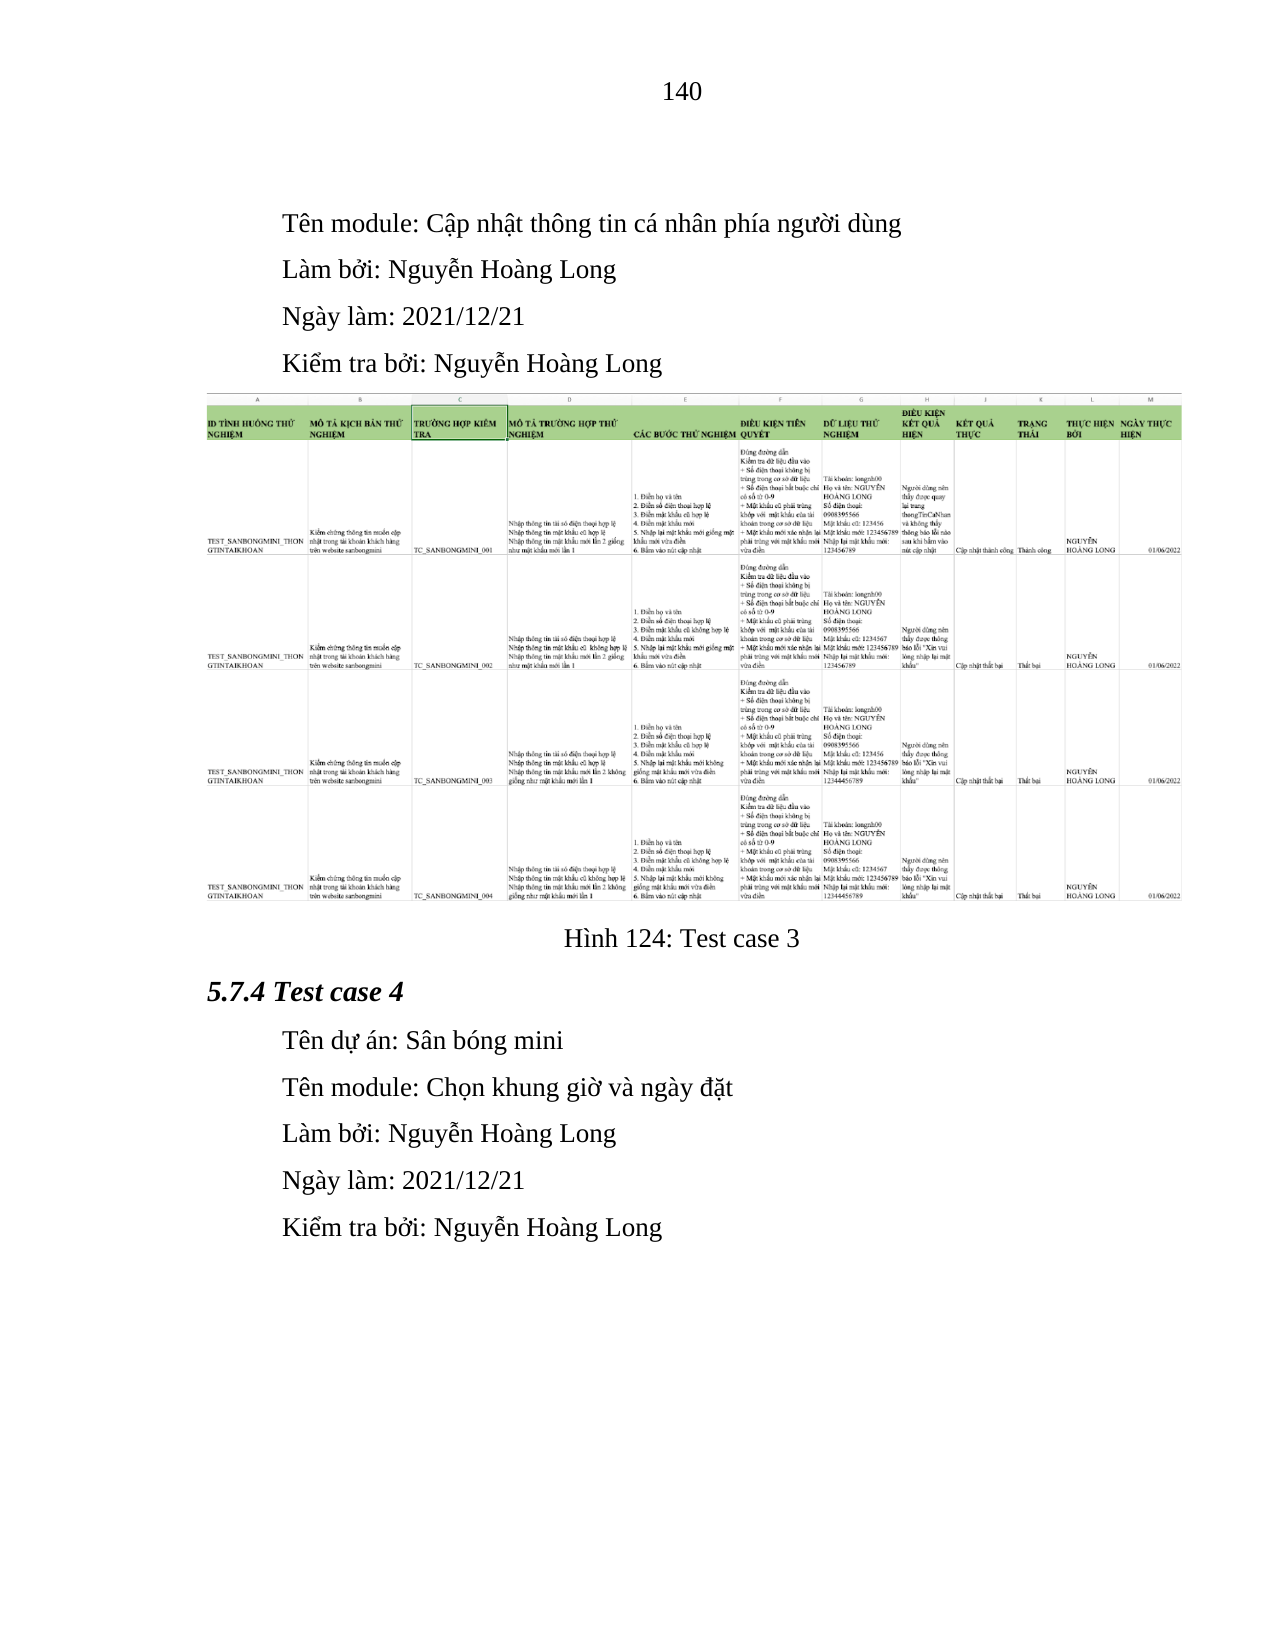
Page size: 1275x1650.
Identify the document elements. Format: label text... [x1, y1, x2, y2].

text Hình 124: Test case 3 [207, 922, 1157, 953]
text Làm bởi: Nguyễn Hoàng Long [207, 253, 1157, 284]
text Kiểm tra bởi: Nguyễn Hoàng Long [207, 347, 1157, 378]
text Tên module: Chọn khung giờ và ngày đặt [207, 1071, 1157, 1102]
text Làm bởi: Nguyễn Hoàng Long [207, 1117, 1157, 1148]
text Ngày làm: 2021/12/21 [207, 300, 1157, 331]
picture [206, 393, 1182, 901]
text Tên module: Cập nhật thông tin cá nhân phía người dùng [207, 207, 1157, 238]
text 5.7.4 Test case 4 [207, 974, 1157, 1007]
text Tên dự án: Sân bóng mini [207, 1024, 1157, 1055]
text Ngày làm: 2021/12/21 [207, 1164, 1157, 1195]
text Kiểm tra bởi: Nguyễn Hoàng Long [207, 1211, 1157, 1242]
